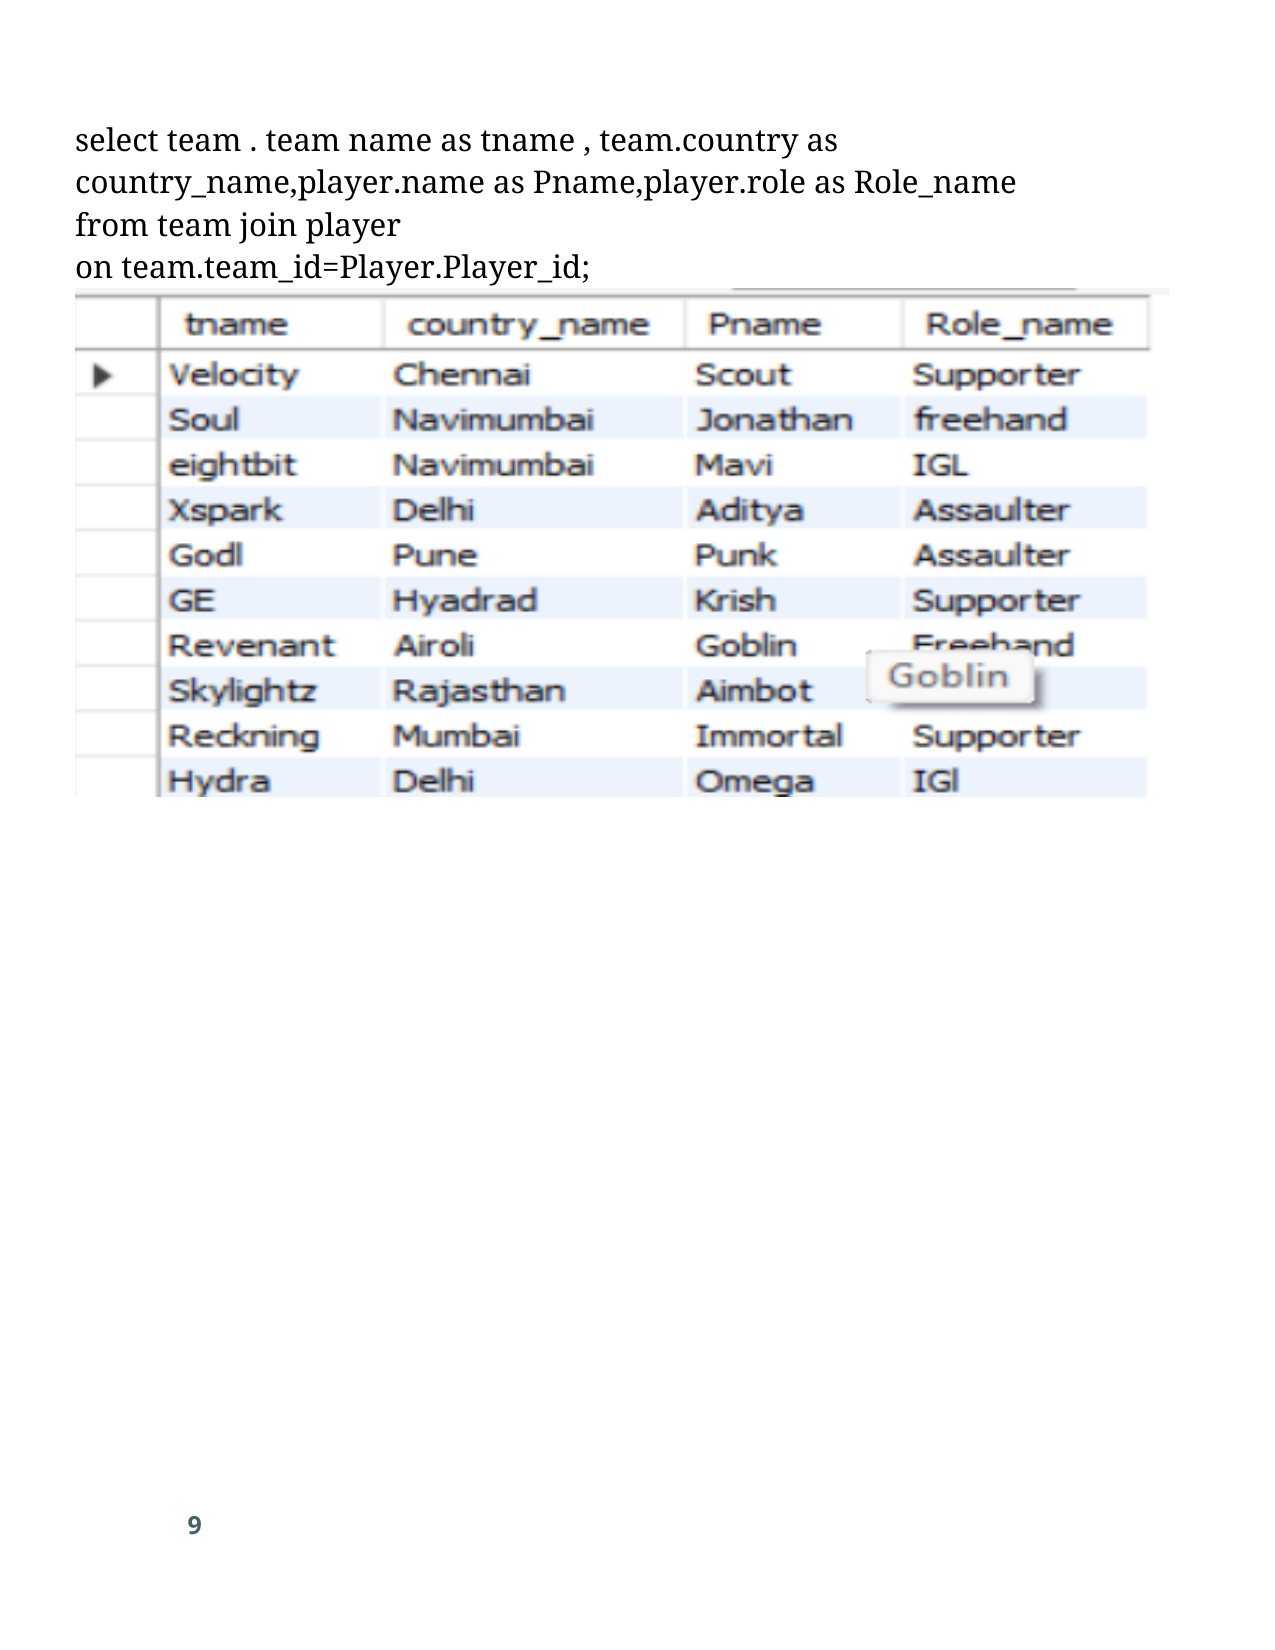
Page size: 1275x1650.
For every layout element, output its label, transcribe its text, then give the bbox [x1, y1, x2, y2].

text select team . team name as tname , team.country as country_name,player.name as Pname,player.role as Role_name [75, 118, 1200, 203]
text from team join player [75, 203, 1200, 245]
picture [75, 288, 1170, 797]
text on team.team_id=Player.Player_id; [75, 245, 1200, 288]
